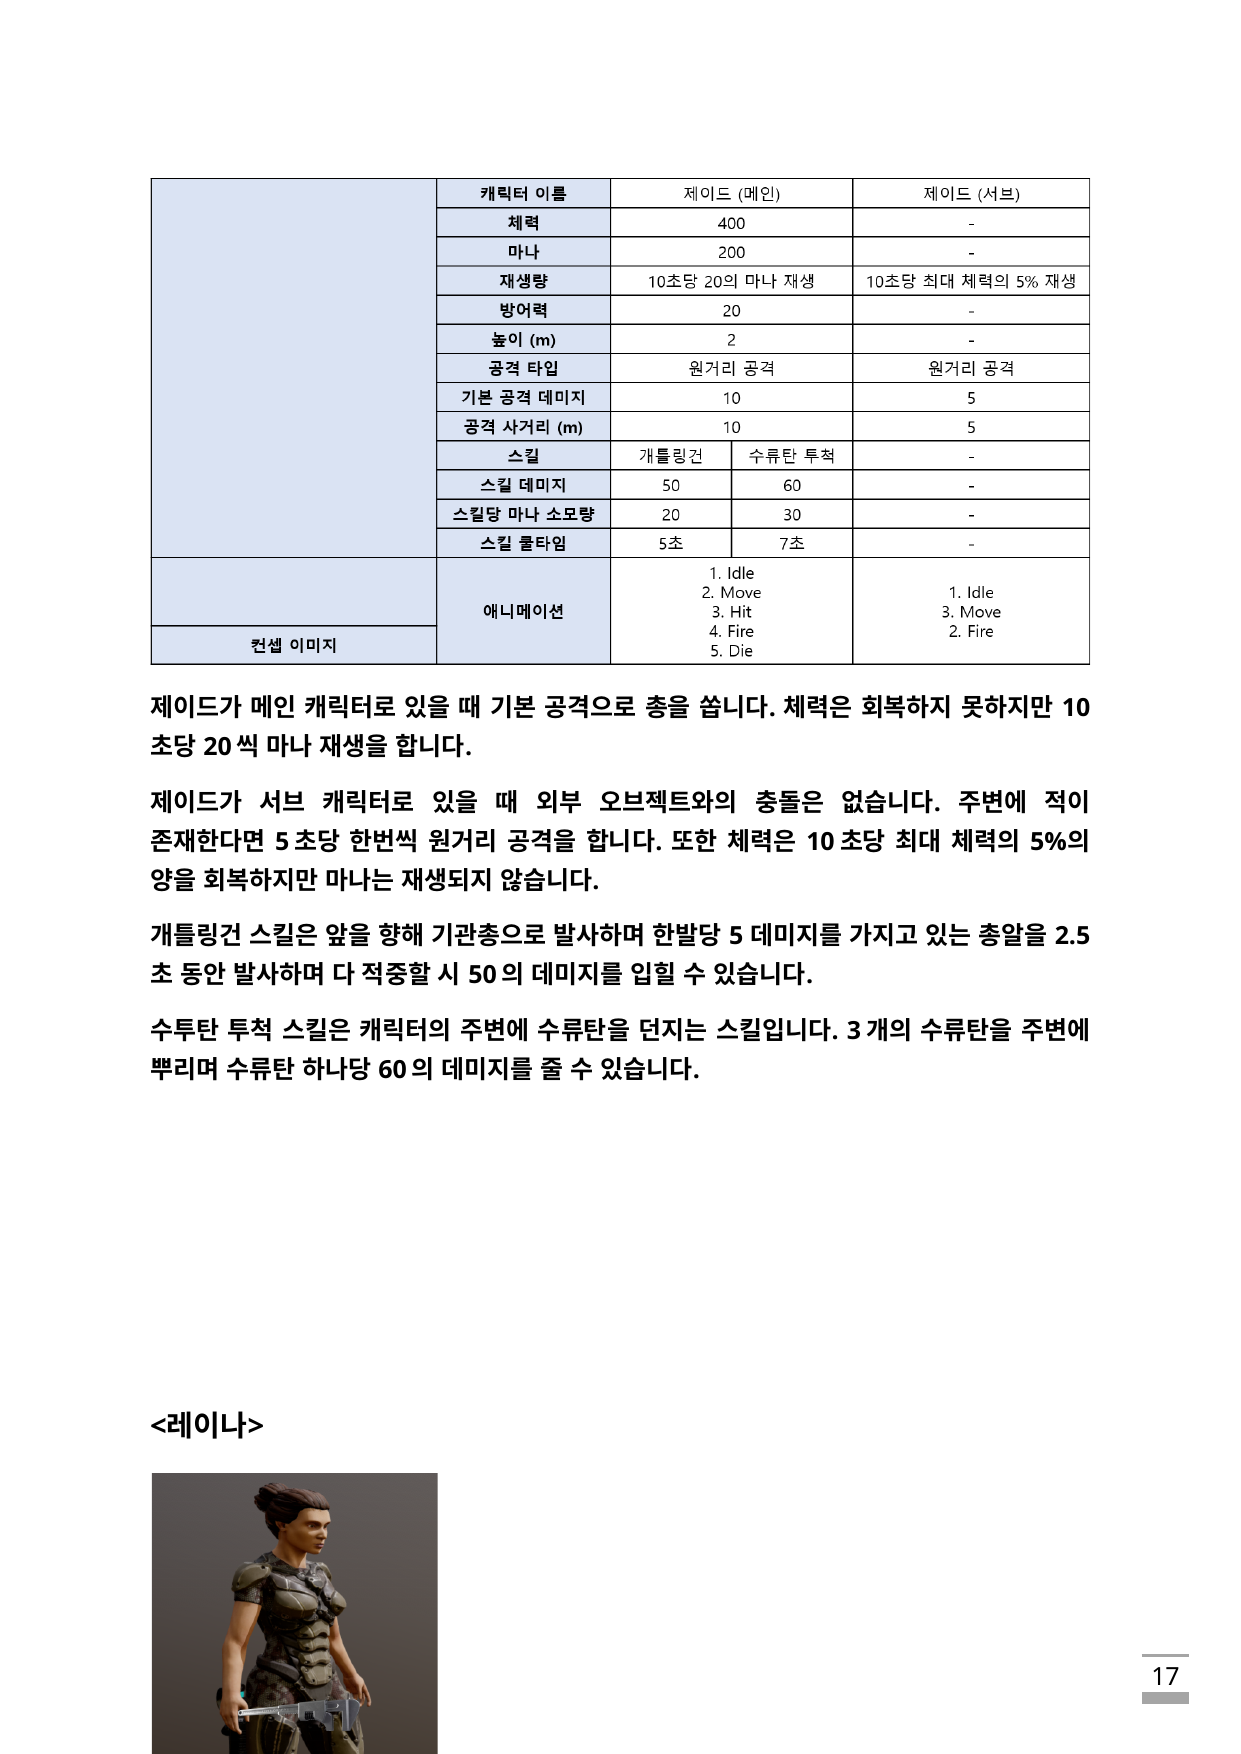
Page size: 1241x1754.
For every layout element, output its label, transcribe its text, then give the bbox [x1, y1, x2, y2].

picture [150, 177, 1091, 669]
text 수투탄 투척 스킬은 캐릭터의 주변에 수류탄을 던지는 스킬입니다. 3개의 수류탄을 주변에 뿌리며 수류탄 하나당 60의 데미지를 줄 수 있습니다. [150, 1011, 1090, 1086]
text 제이드가 메인 캐릭터로 있을 때 기본 공격으로 총을 쏩니다. 체력은 회복하지 못하지만 10초당 20씩 마나 재생을 합니다. [150, 687, 1090, 762]
text <레이나> [150, 1403, 1090, 1445]
text 개틀링건 스킬은 앞을 향해 기관총으로 발사하며 한발당 5 데미지를 가지고 있는 총알을 2.5초 동안 발사하며 다 적중할 시 50의 데미지를 입힐 수 있습니다. [150, 916, 1090, 991]
picture [151, 1473, 438, 1754]
text 제이드가 서브 캐릭터로 있을 때 외부 오브젝트와의 충돌은 없습니다. 주변에 적이 존재한다면 5초당 한번씩 원거리 공격을 합니다. 또한 체력은 10초당 최대 체력의 5%의 양을 회복하지만 마나는 재생되지 않습니다. [150, 782, 1090, 896]
